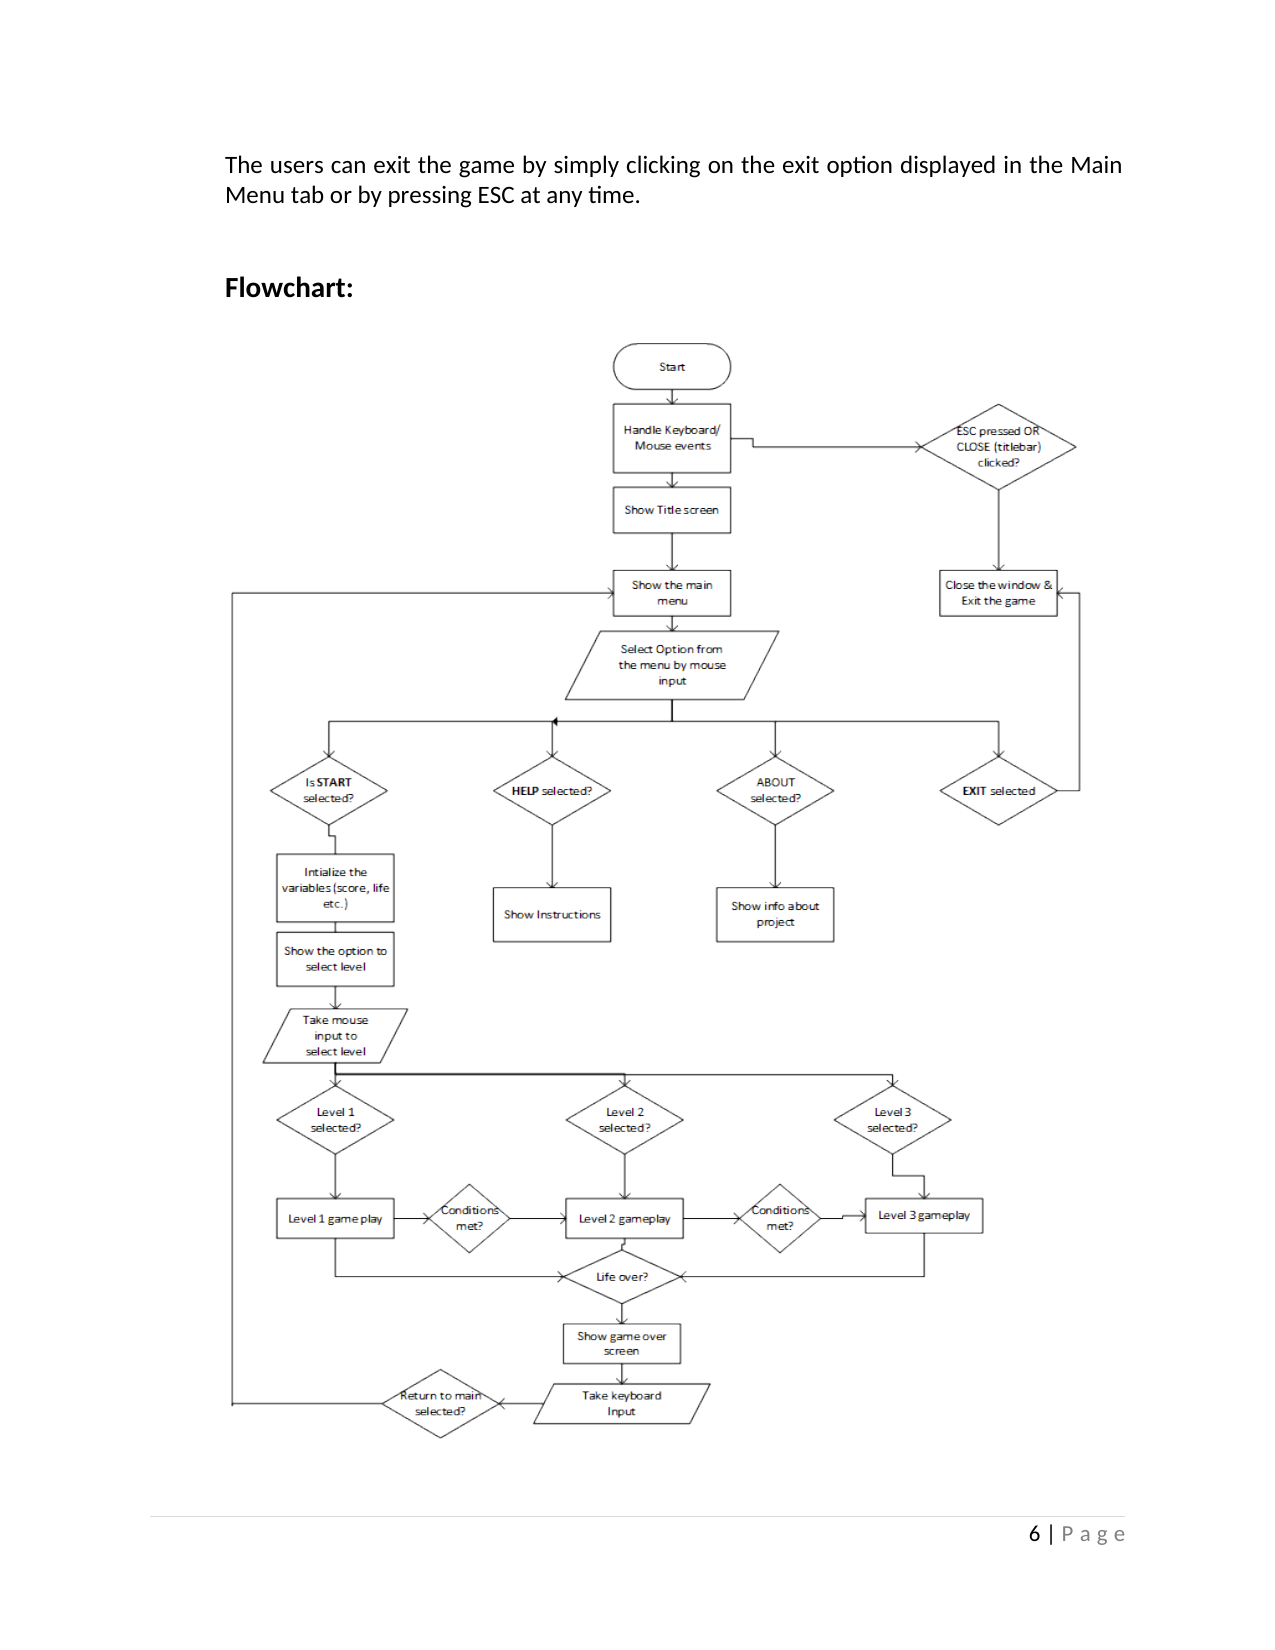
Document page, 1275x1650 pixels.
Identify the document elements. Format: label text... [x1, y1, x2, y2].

picture [231, 342, 1082, 1441]
text Flowchart: [225, 270, 1125, 304]
text The users can exit the game by simply clicking on the exit option displayed in the Main Menu tab or by pressing ESC at any time. [225, 150, 1125, 210]
